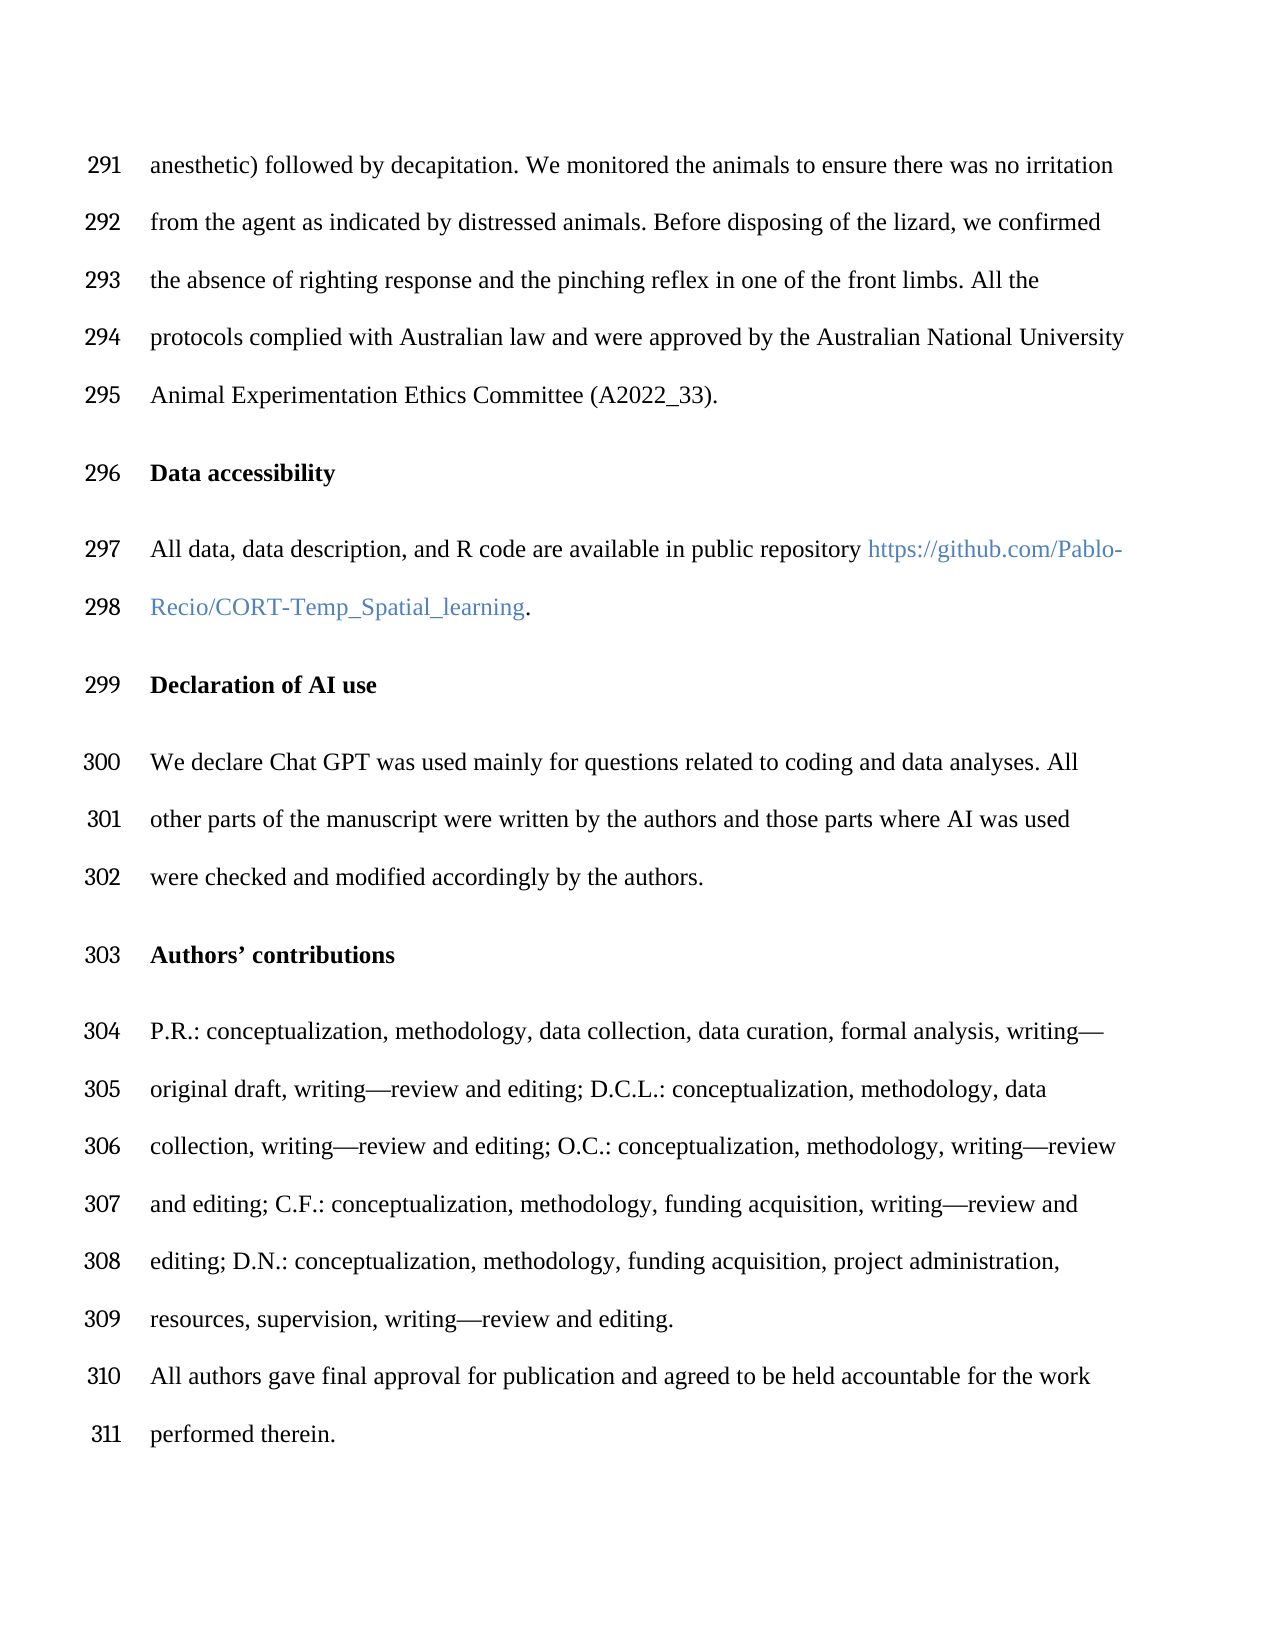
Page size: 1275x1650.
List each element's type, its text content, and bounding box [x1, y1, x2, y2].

text All data, data description, and R code are available in public repository https://github.com/Pablo-Recio/CORT-Temp_Spatial_learning. [150, 534, 1125, 621]
subtitle Data accessibility [150, 458, 1125, 487]
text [150, 150, 1125, 409]
subtitle Declaration of AI use [150, 670, 1125, 699]
subtitle Authors’ contributions [150, 940, 1125, 969]
text We declare Chat GPT was used mainly for questions related to coding and data analyses. All other parts of the manuscript were written by the authors and those parts where AI was used were checked and modified accordingly by the authors. [150, 747, 1125, 890]
text P.R.: conceptualization, methodology, data collection, data curation, formal analysis, writing—original draft, writing—review and editing; D.C.L.: conceptualization, methodology, data collection, writing—review and editing; O.C.: conceptualization, methodology, writing—review and editing; C.F.: conceptualization, methodology, funding acquisition, writing—review and editing; D.N.: conceptualization, methodology, funding acquisition, project administration, resources, supervision, writing—review and editing. All authors gave final approval for publication and agreed to be held accountable for the work performed therein. [150, 1016, 1125, 1447]
